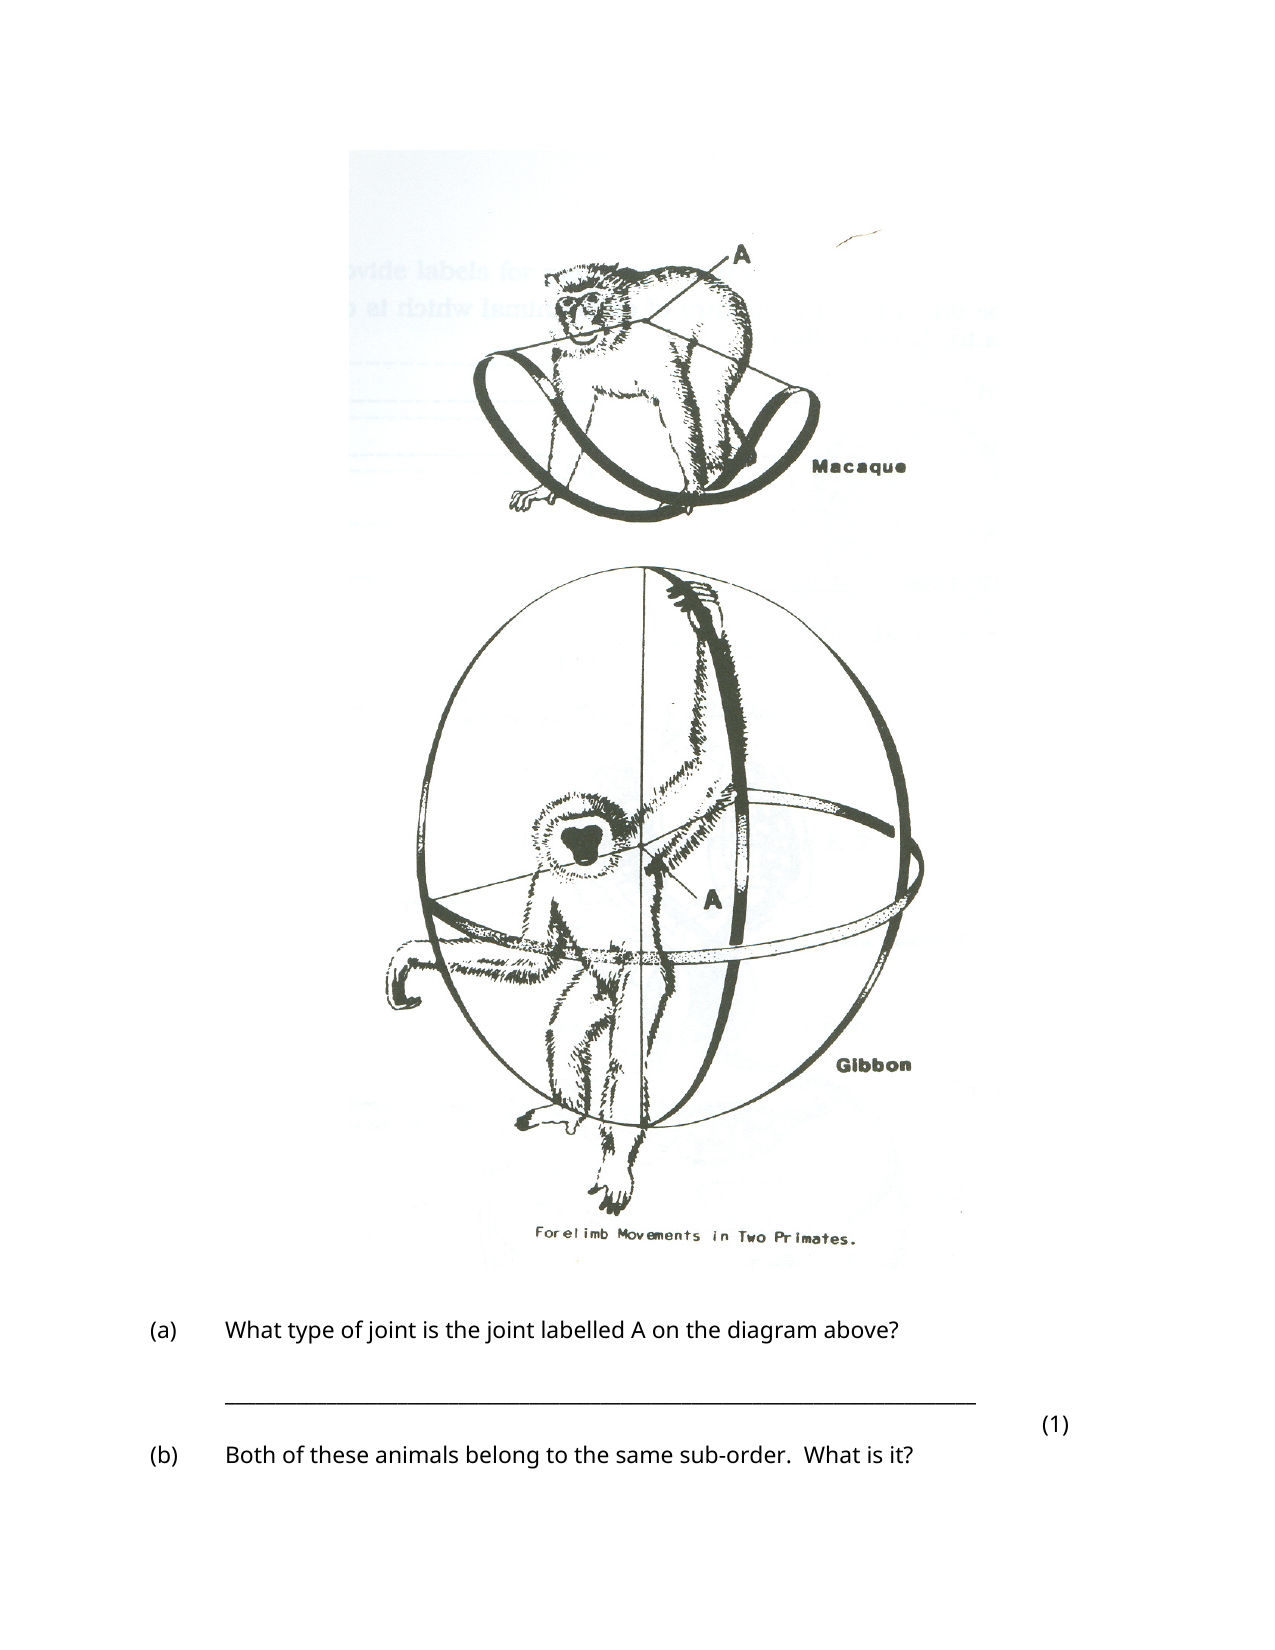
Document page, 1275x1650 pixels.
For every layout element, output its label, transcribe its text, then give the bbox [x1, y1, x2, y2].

text (a) What type of joint is the joint labelled A on the diagram above? [150, 1314, 1197, 1346]
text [150, 1377, 1197, 1408]
text (1) [150, 1408, 1197, 1439]
text (b) Both of these animals belong to the same sub-order. What is it? [150, 1439, 1197, 1471]
picture [348, 150, 999, 1269]
